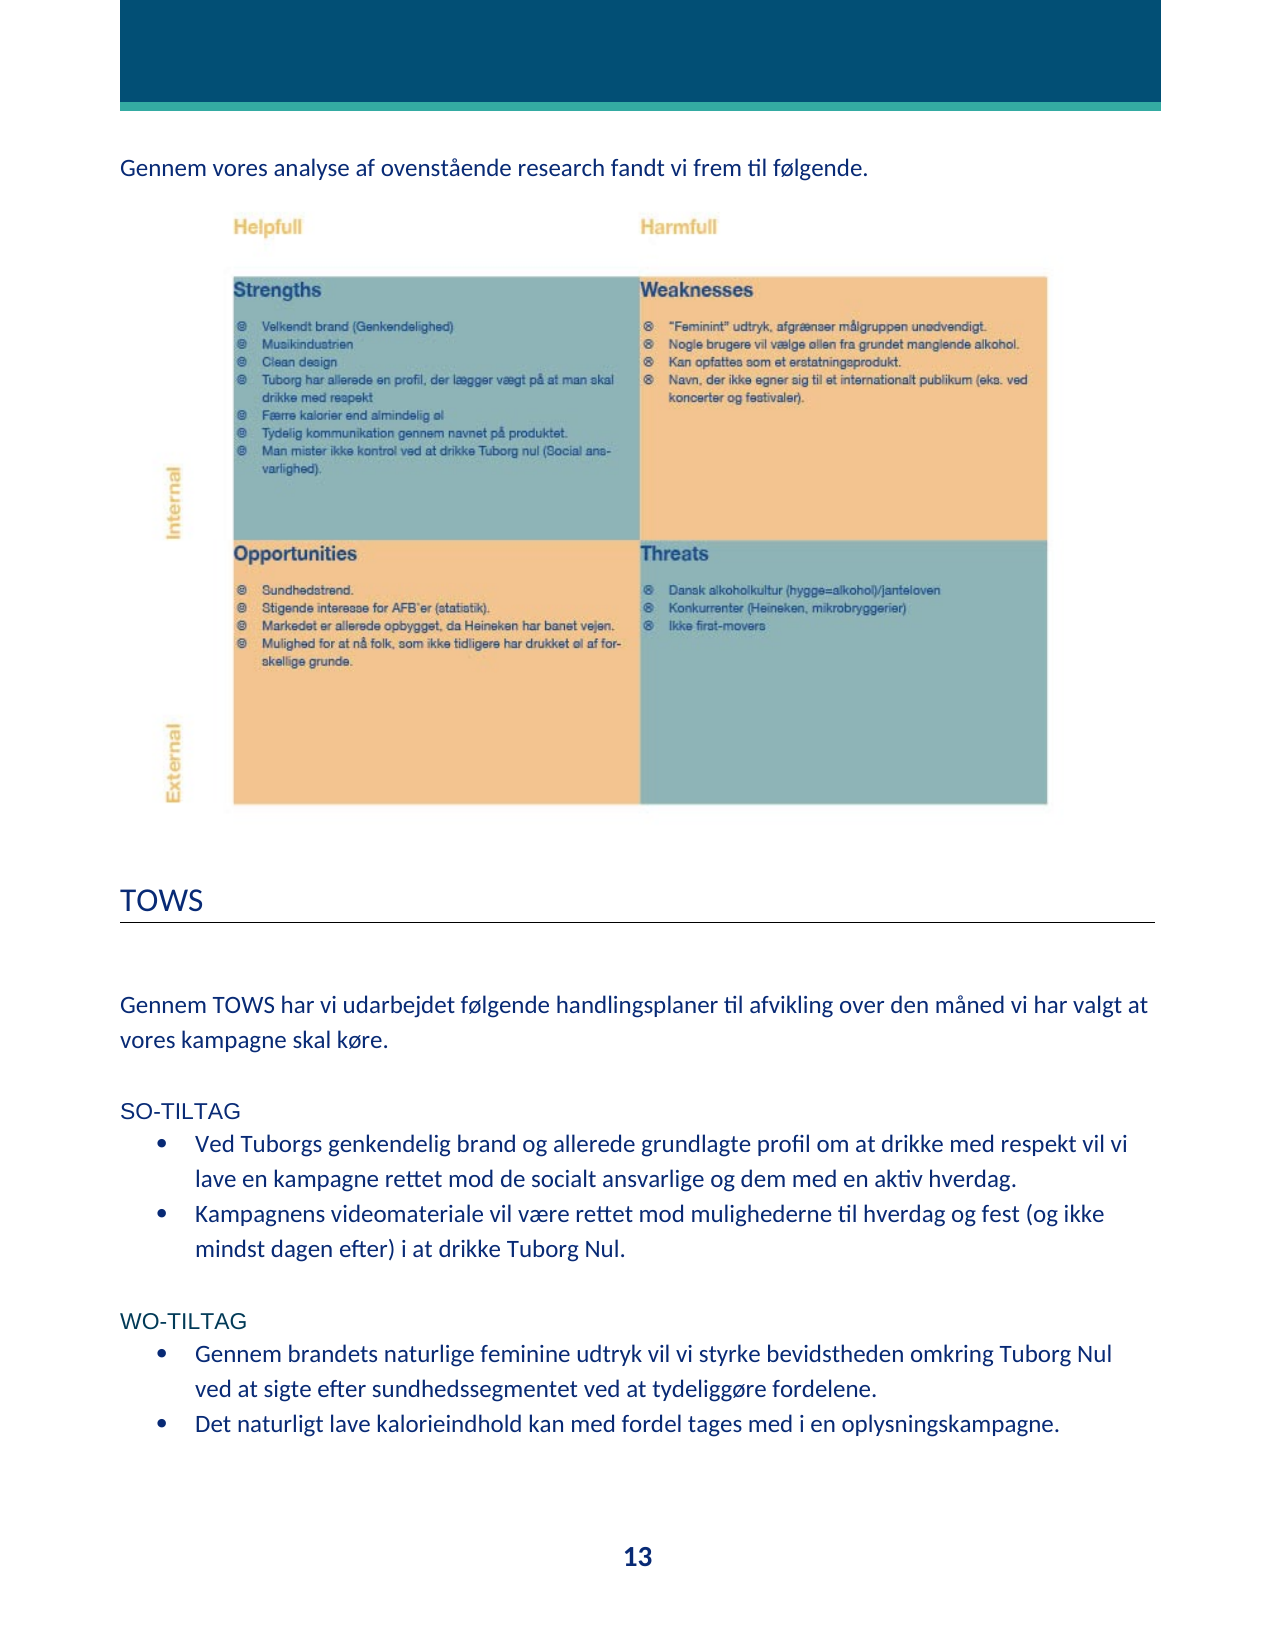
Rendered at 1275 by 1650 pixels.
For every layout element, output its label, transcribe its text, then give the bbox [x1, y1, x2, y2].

list Det naturligt lave kalorieindhold kan med fordel tages med i en oplysningskampagne. [157, 1408, 1155, 1438]
text Gennem TOWS har vi udarbejdet følgende handlingsplaner til afvikling over den måned vi har valgt at vores kampagne skal køre. [120, 989, 1155, 1055]
list Gennem brandets naturlige feminine udtryk vil vi styrke bevidstheden omkring Tuborg Nul ved at sigte efter sundhedssegmentet ved at tydeliggøre fordelene. [157, 1338, 1155, 1403]
subtitle TOWS [120, 879, 1155, 922]
list Ved Tuborgs genkendelig brand og allerede grundlagte profil om at drikke med respekt vil vi lave en kampagne rettet mod de socialt ansvarlige og dem med en aktiv hverdag. [157, 1128, 1155, 1194]
text Gennem vores analyse af ovenstående research fandt vi frem til følgende. [120, 152, 1155, 182]
subtitle SO-TILTAG [120, 1098, 1155, 1125]
picture [120, 186, 1087, 840]
subtitle WO-TILTAG [120, 1308, 1155, 1334]
list Kampagnens videomateriale vil være rettet mod mulighederne til hverdag og fest (og ikke mindst dagen efter) i at drikke Tuborg Nul. [157, 1198, 1155, 1264]
